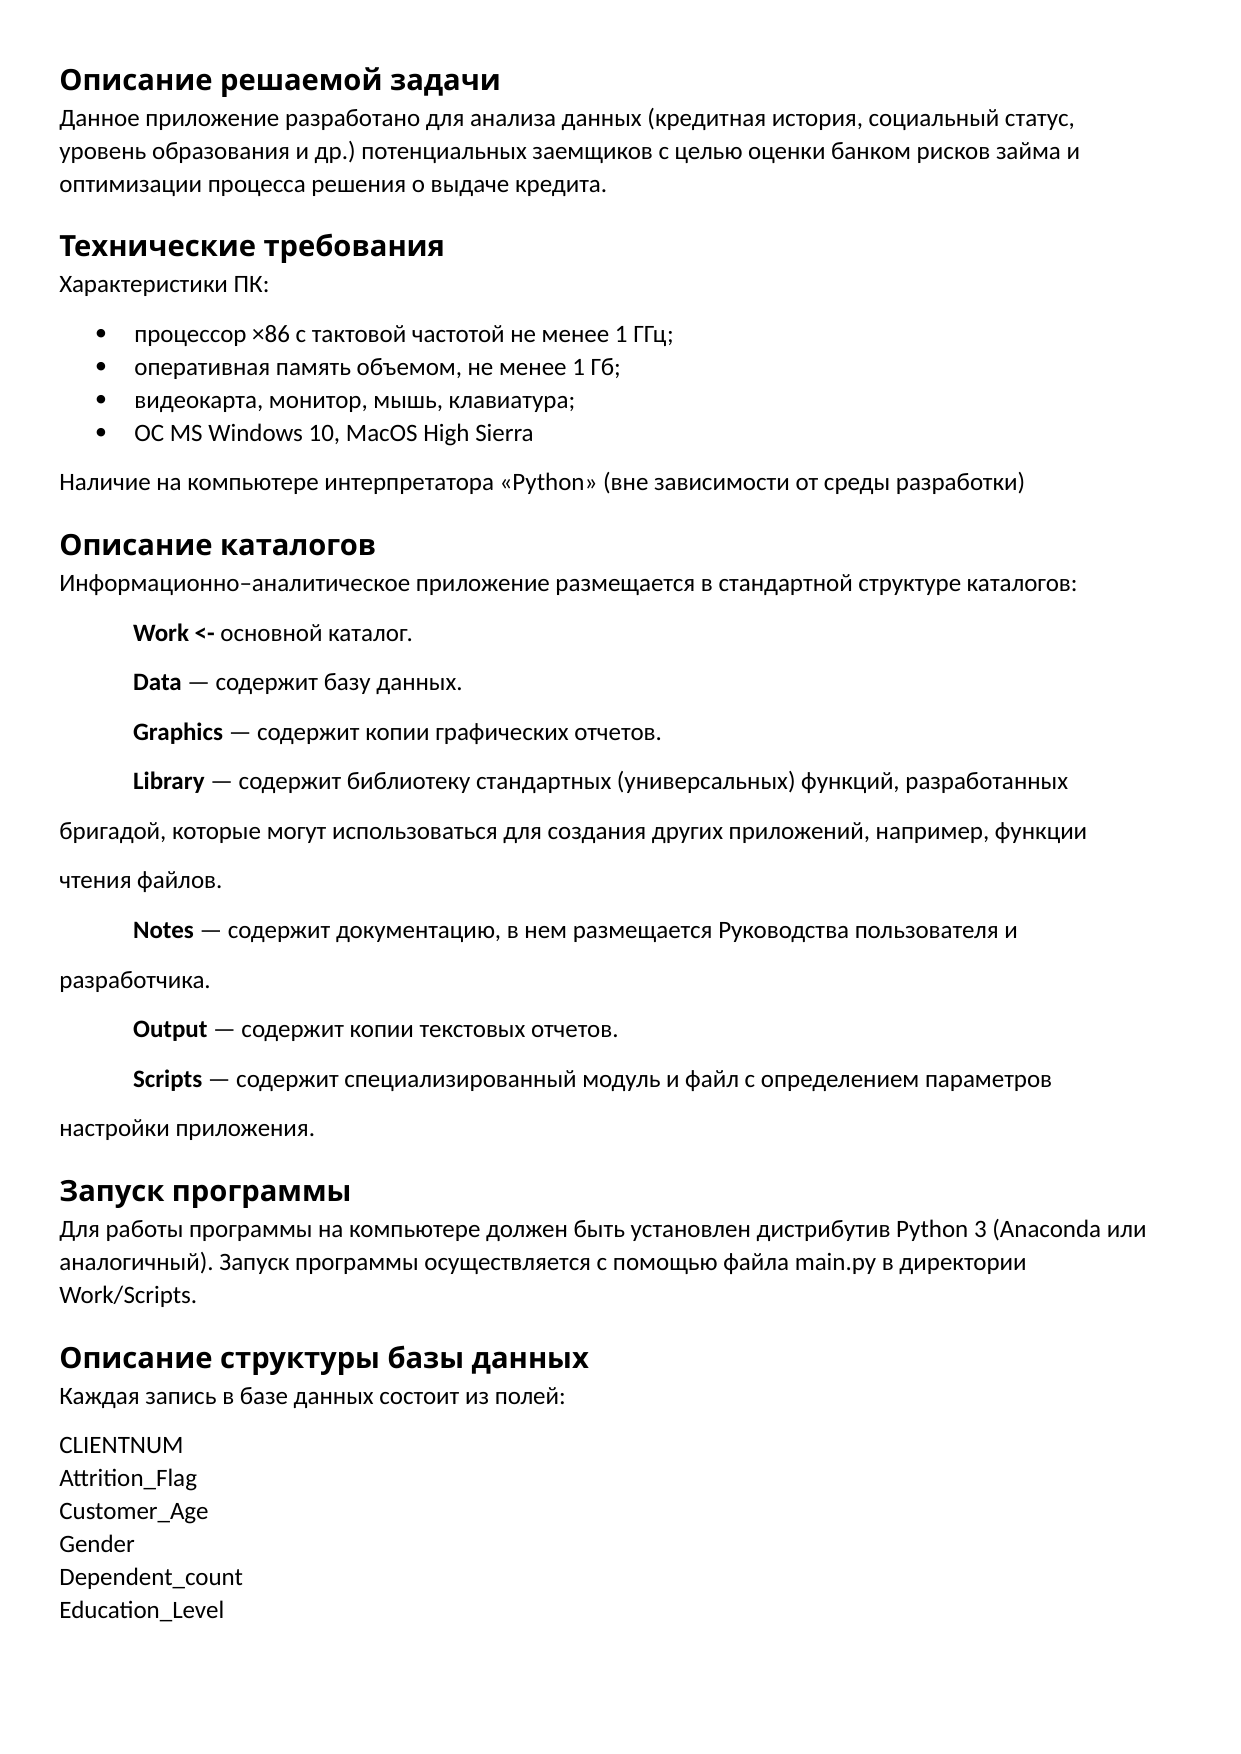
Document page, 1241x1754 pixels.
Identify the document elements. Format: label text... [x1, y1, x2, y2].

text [59, 1429, 1152, 1624]
text бригадой, которые могут использоваться для создания других приложений, например, функции [59, 815, 1152, 846]
list видеокарта, монитор, мышь, клавиатура; [97, 384, 1152, 414]
text Каждая запись в базе данных состоит из полей: [59, 1380, 1152, 1410]
list OC MS Windows 10, MacOS High Sierra [97, 417, 1152, 447]
text Library — содержит библиотеку стандартных (универсальных) функций, разработанных [59, 766, 1152, 796]
text Output — содержит копии текстовых отчетов. [59, 1013, 1152, 1044]
text Graphics — содержит копии графических отчетов. [59, 716, 1152, 746]
text Work <- основной каталог. [59, 617, 1152, 647]
text настройки приложения. [59, 1113, 1152, 1143]
text Scripts — содержит специализированный модуль и файл с определением параметров [59, 1063, 1152, 1093]
text Информационно–аналитическое приложение размещается в стандартной структуре каталогов: [59, 567, 1152, 598]
text Notes — содержит документацию, в нем размещается Руководства пользователя и [59, 914, 1152, 945]
text разработчика. [59, 964, 1152, 994]
subtitle Технические требования [59, 226, 1152, 265]
text Data — содержит базу данных. [59, 666, 1152, 697]
subtitle Описание решаемой задачи [59, 59, 1152, 99]
subtitle Описание структуры базы данных [59, 1337, 1152, 1377]
text Данное приложение разработано для анализа данных (кредитная история, социальный статус, уровень образования и др.) потенциальных заемщиков с целью оценки банком рисков займа и оптимизации процесса решения о выдаче кредита. [59, 102, 1152, 198]
subtitle Запуск программы [59, 1171, 1152, 1210]
text Для работы программы на компьютере должен быть установлен дистрибутив Python 3 (Anaconda или аналогичный). Запуск программы осуществляется с помощью файла main.py в директории Work/Scripts. [59, 1213, 1152, 1310]
text Наличие на компьютере интерпретатора «Python» (вне зависимости от среды разработки) [59, 466, 1152, 497]
list процессор ×86 с тактовой частотой не менее 1 ГГц; [97, 318, 1152, 349]
text чтения файлов. [59, 865, 1152, 895]
subtitle Описание каталогов [59, 524, 1152, 564]
text Характеристики ПК: [59, 268, 1152, 299]
list оперативная память объемом, не менее 1 Гб; [97, 351, 1152, 382]
